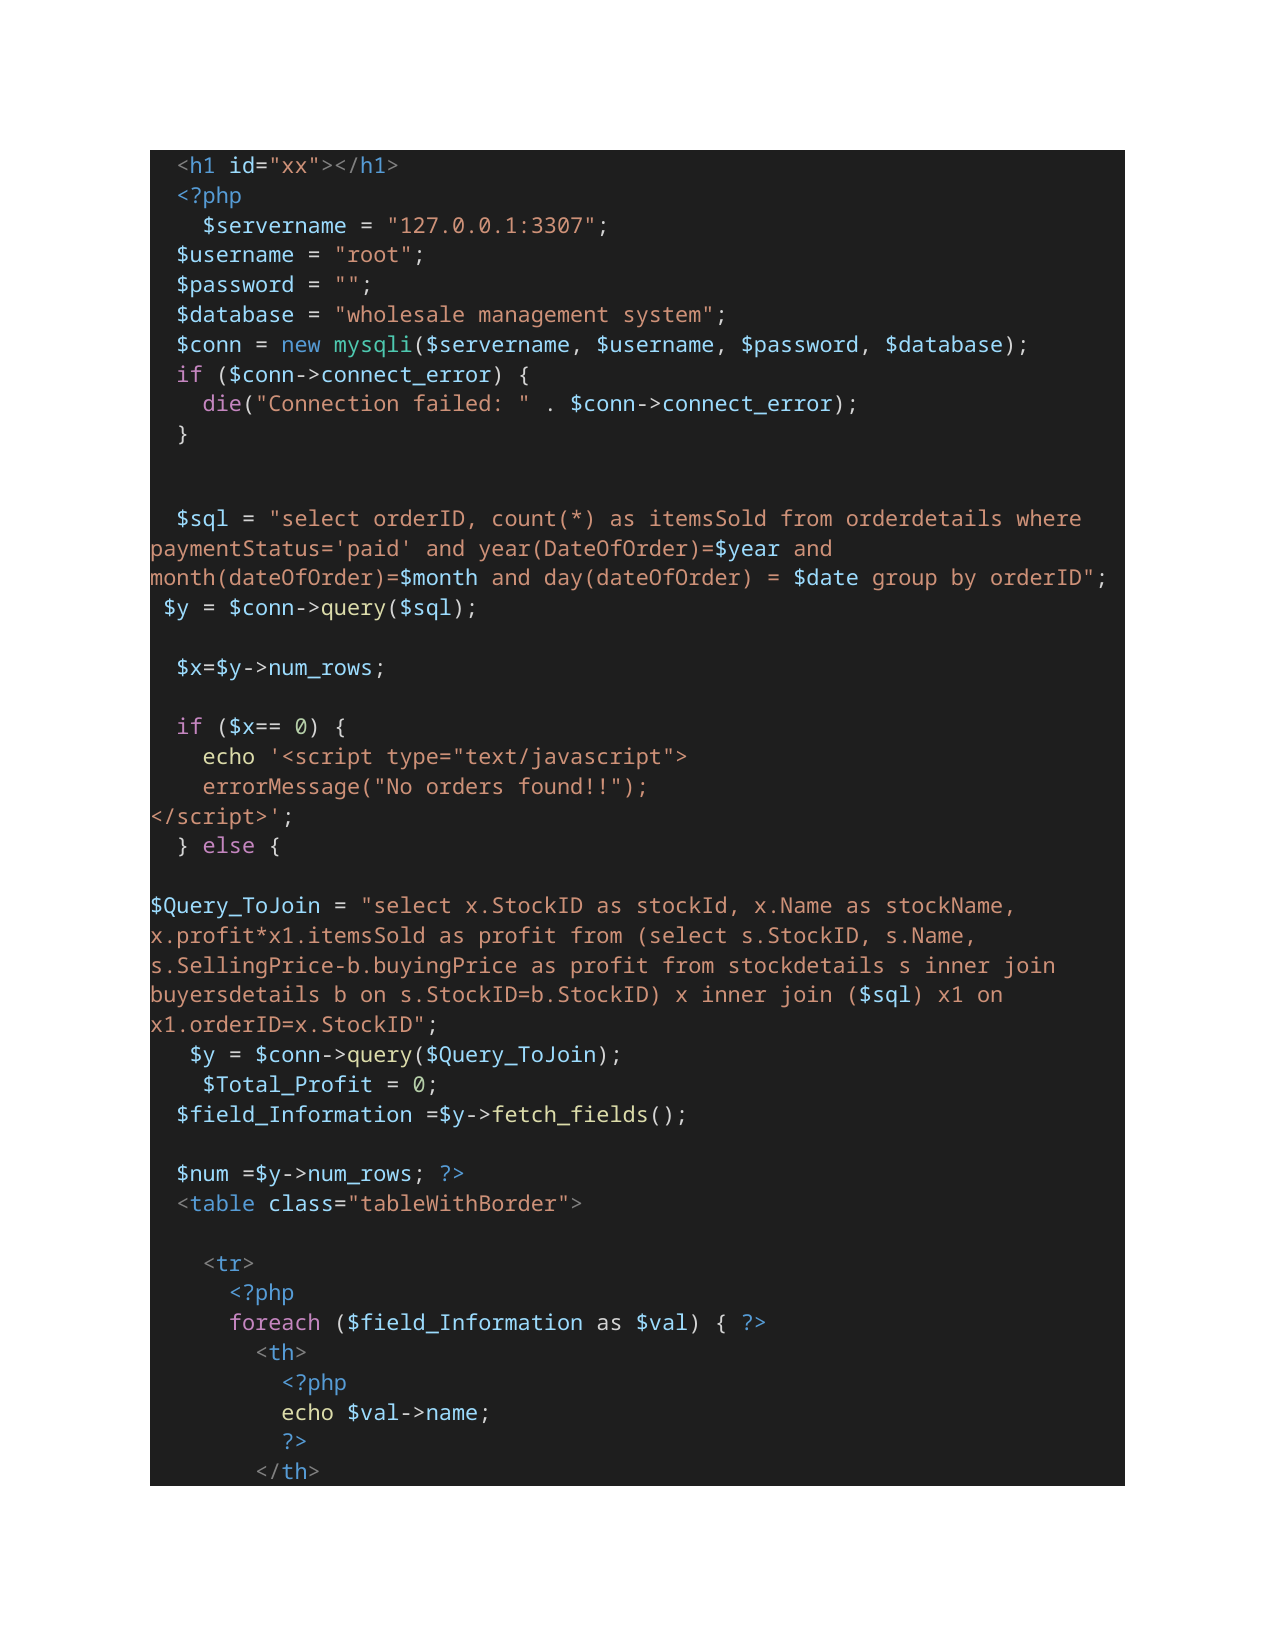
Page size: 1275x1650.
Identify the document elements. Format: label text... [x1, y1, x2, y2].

text } [150, 418, 1125, 448]
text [150, 1307, 1125, 1337]
text <tr> [150, 1247, 1125, 1277]
text if ($x== 0) { [150, 711, 1125, 741]
text if ($conn->connect_error) { [150, 358, 1125, 388]
text $Query_ToJoin = "select x.StockID as stockId, x.Name as stockName, x.profit*x1.itemsSold as profit from (select s.StockID, s.Name, s.SellingPrice-b.buyingPrice as profit from stockdetails s inner join buyersdetails b on s.StockID=b.StockID) x inner join ($sql) x1 on x1.orderID=x.StockID"; [150, 890, 1125, 1039]
text $password = ""; [150, 269, 1125, 299]
text echo $val->name; [150, 1396, 1125, 1426]
text </th> [150, 1456, 1125, 1486]
text $Total_Profit = 0; [150, 1069, 1125, 1098]
text echo '<script type="text/javascript"> [150, 741, 1125, 771]
text $sql = "select orderID, count(*) as itemsSold from orderdetails where paymentStatus='paid' and year(DateOfOrder)=$year and month(dateOfOrder)=$month and day(dateOfOrder) = $date group by orderID"; [150, 503, 1125, 592]
text <table class="tableWithBorder"> [150, 1188, 1125, 1218]
text <?php [150, 1277, 1125, 1307]
text <?php [150, 180, 1125, 209]
text ?> [150, 1426, 1125, 1456]
text } else { [150, 830, 1125, 860]
text $num =$y->num_rows; ?> [150, 1158, 1125, 1188]
text $database = "wholesale management system"; [150, 299, 1125, 329]
text </script>'; [150, 801, 1125, 830]
text $y = $conn->query($Query_ToJoin); [150, 1039, 1125, 1069]
text <?php [150, 1367, 1125, 1396]
text <h1 id="xx"></h1> [150, 150, 1125, 180]
text errorMessage("No orders found!!"); [150, 771, 1125, 801]
text <th> [150, 1337, 1125, 1367]
text $servername = "127.0.0.1:3307"; [150, 209, 1125, 239]
text $conn = new mysqli($servername, $username, $password, $database); [150, 329, 1125, 358]
text $field_Information =$y->fetch_fields(); [150, 1098, 1125, 1128]
text die("Connection failed: " . $conn->connect_error); [150, 388, 1125, 418]
text $username = "root"; [150, 239, 1125, 269]
text $y = $conn->query($sql); [150, 592, 1125, 622]
text $x=$y->num_rows; [150, 652, 1125, 681]
